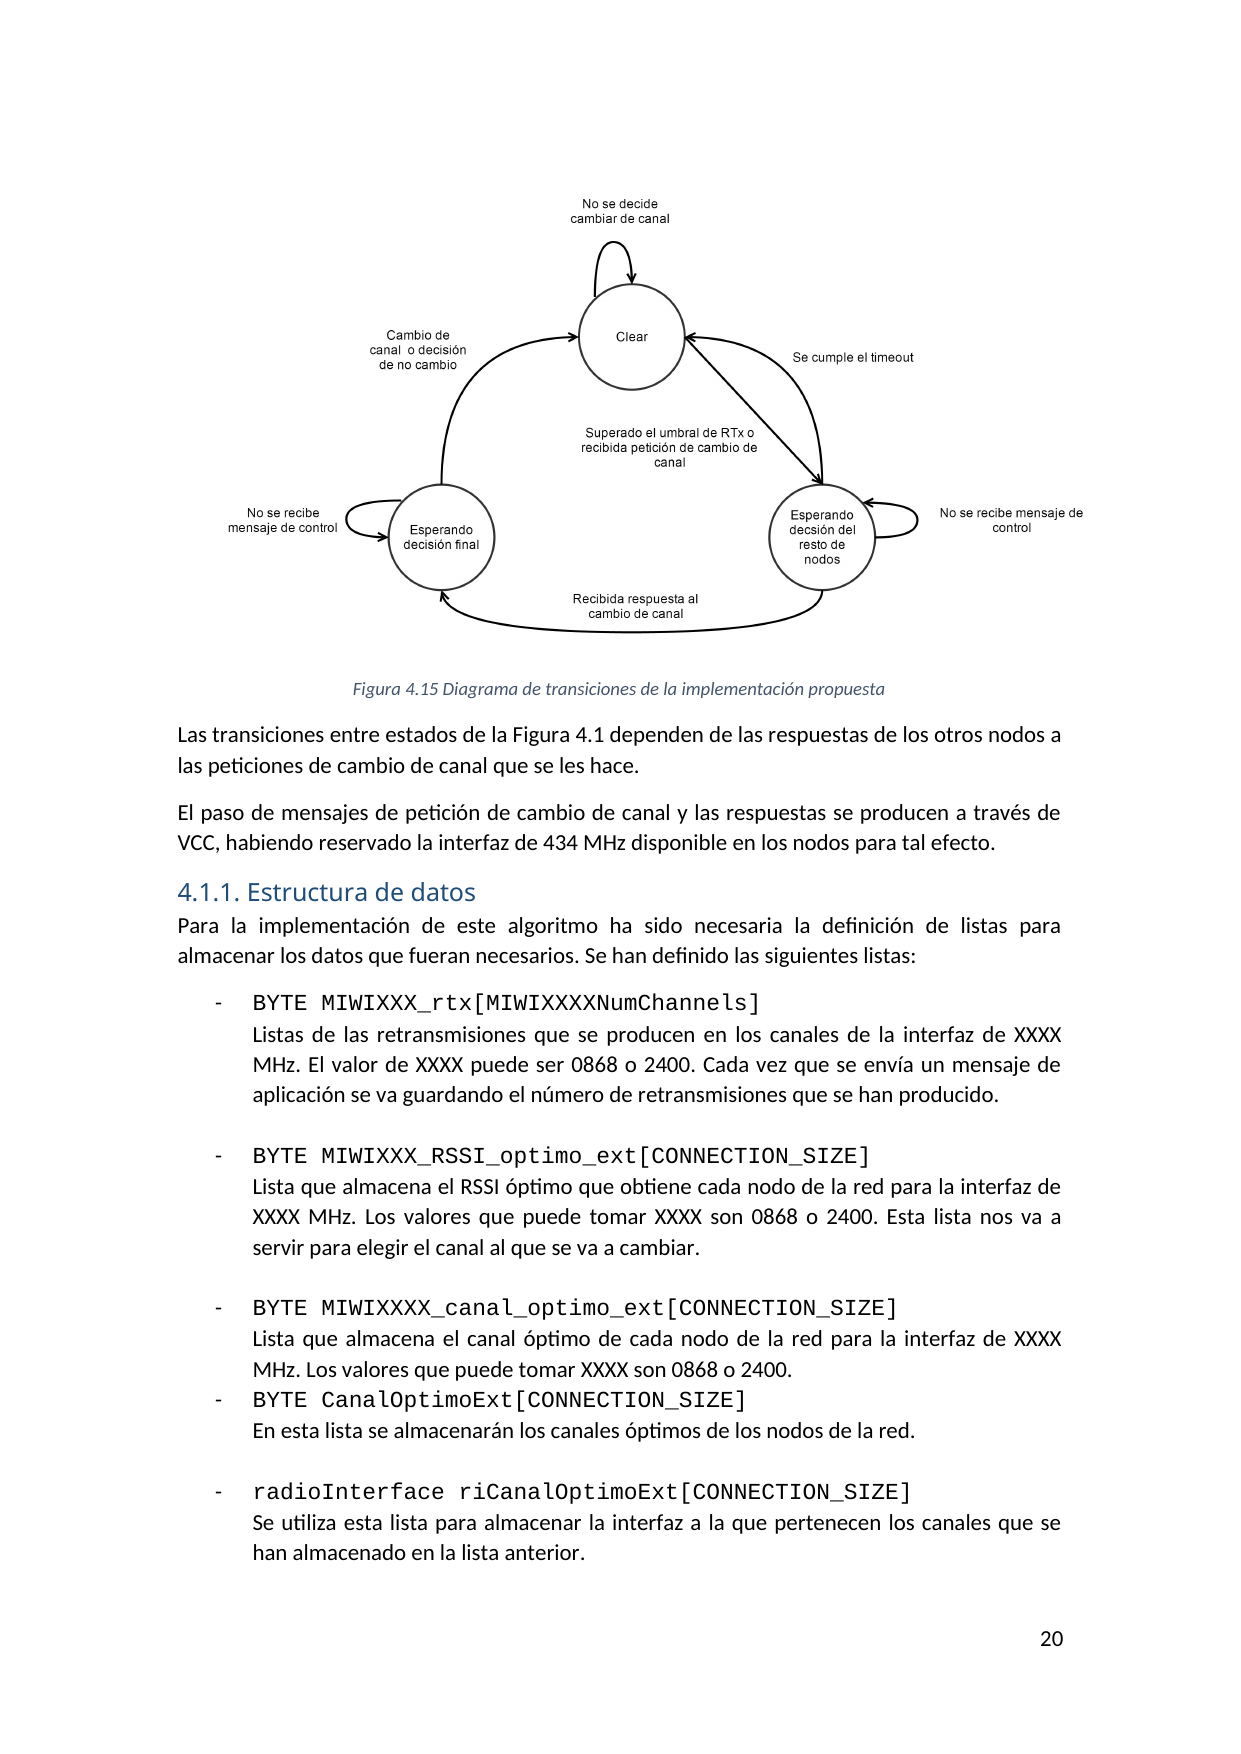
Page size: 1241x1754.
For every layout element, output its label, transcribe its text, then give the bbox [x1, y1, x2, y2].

list BYTE MIWIXXX_RSSI_optimo_ext[CONNECTION_SIZE] [215, 1141, 1063, 1170]
list Lista que almacena el RSSI óptimo que obtiene cada nodo de la red para la interfaz de XXXX MHz. Los valores que puede tomar XXXX son 0868 o 2400. Esta lista nos va a servir para elegir el canal al que se va a cambiar. [252, 1172, 1063, 1261]
list En esta lista se almacenarán los canales óptimos de los nodos de la red. [252, 1416, 1063, 1444]
subtitle Estructura de datos [177, 875, 1063, 909]
list BYTE CanalOptimoExt[CONNECTION_SIZE] [215, 1385, 1063, 1414]
text El paso de mensajes de petición de cambio de canal y las respuestas se producen a través de VCC, habiendo reservado la interfaz de 434 MHz disponible en los nodos para tal efecto. [177, 798, 1063, 856]
text Para la implementación de este algoritmo ha sido necesaria la definición de listas para almacenar los datos que fueran necesarios. Se han definido las siguientes listas: [177, 911, 1063, 970]
list Lista que almacena el canal óptimo de cada nodo de la red para la interfaz de XXXX MHz. Los valores que puede tomar XXXX son 0868 o 2400. [252, 1324, 1063, 1383]
picture [177, 147, 1114, 658]
list BYTE MIWIXXXX_canal_optimo_ext[CONNECTION_SIZE] [215, 1293, 1063, 1322]
text Las transiciones entre estados de la Figura 4.1 dependen de las respuestas de los otros nodos a las peticiones de cambio de canal que se les hace. [177, 721, 1063, 779]
list Se utiliza esta lista para almacenar la interfaz a la que pertenecen los canales que se han almacenado en la lista anterior. [252, 1508, 1063, 1567]
list radioInterface riCanalOptimoExt[CONNECTION_SIZE] [215, 1477, 1063, 1506]
list BYTE MIWIXXX_rtx[MIWIXXXXNumChannels] [215, 988, 1063, 1018]
list Listas de las retransmisiones que se producen en los canales de la interfaz de XXXX MHz. El valor de XXXX puede ser 0868 o 2400. Cada vez que se envía un mensaje de aplicación se va guardando el número de retransmisiones que se han producido. [252, 1020, 1063, 1108]
